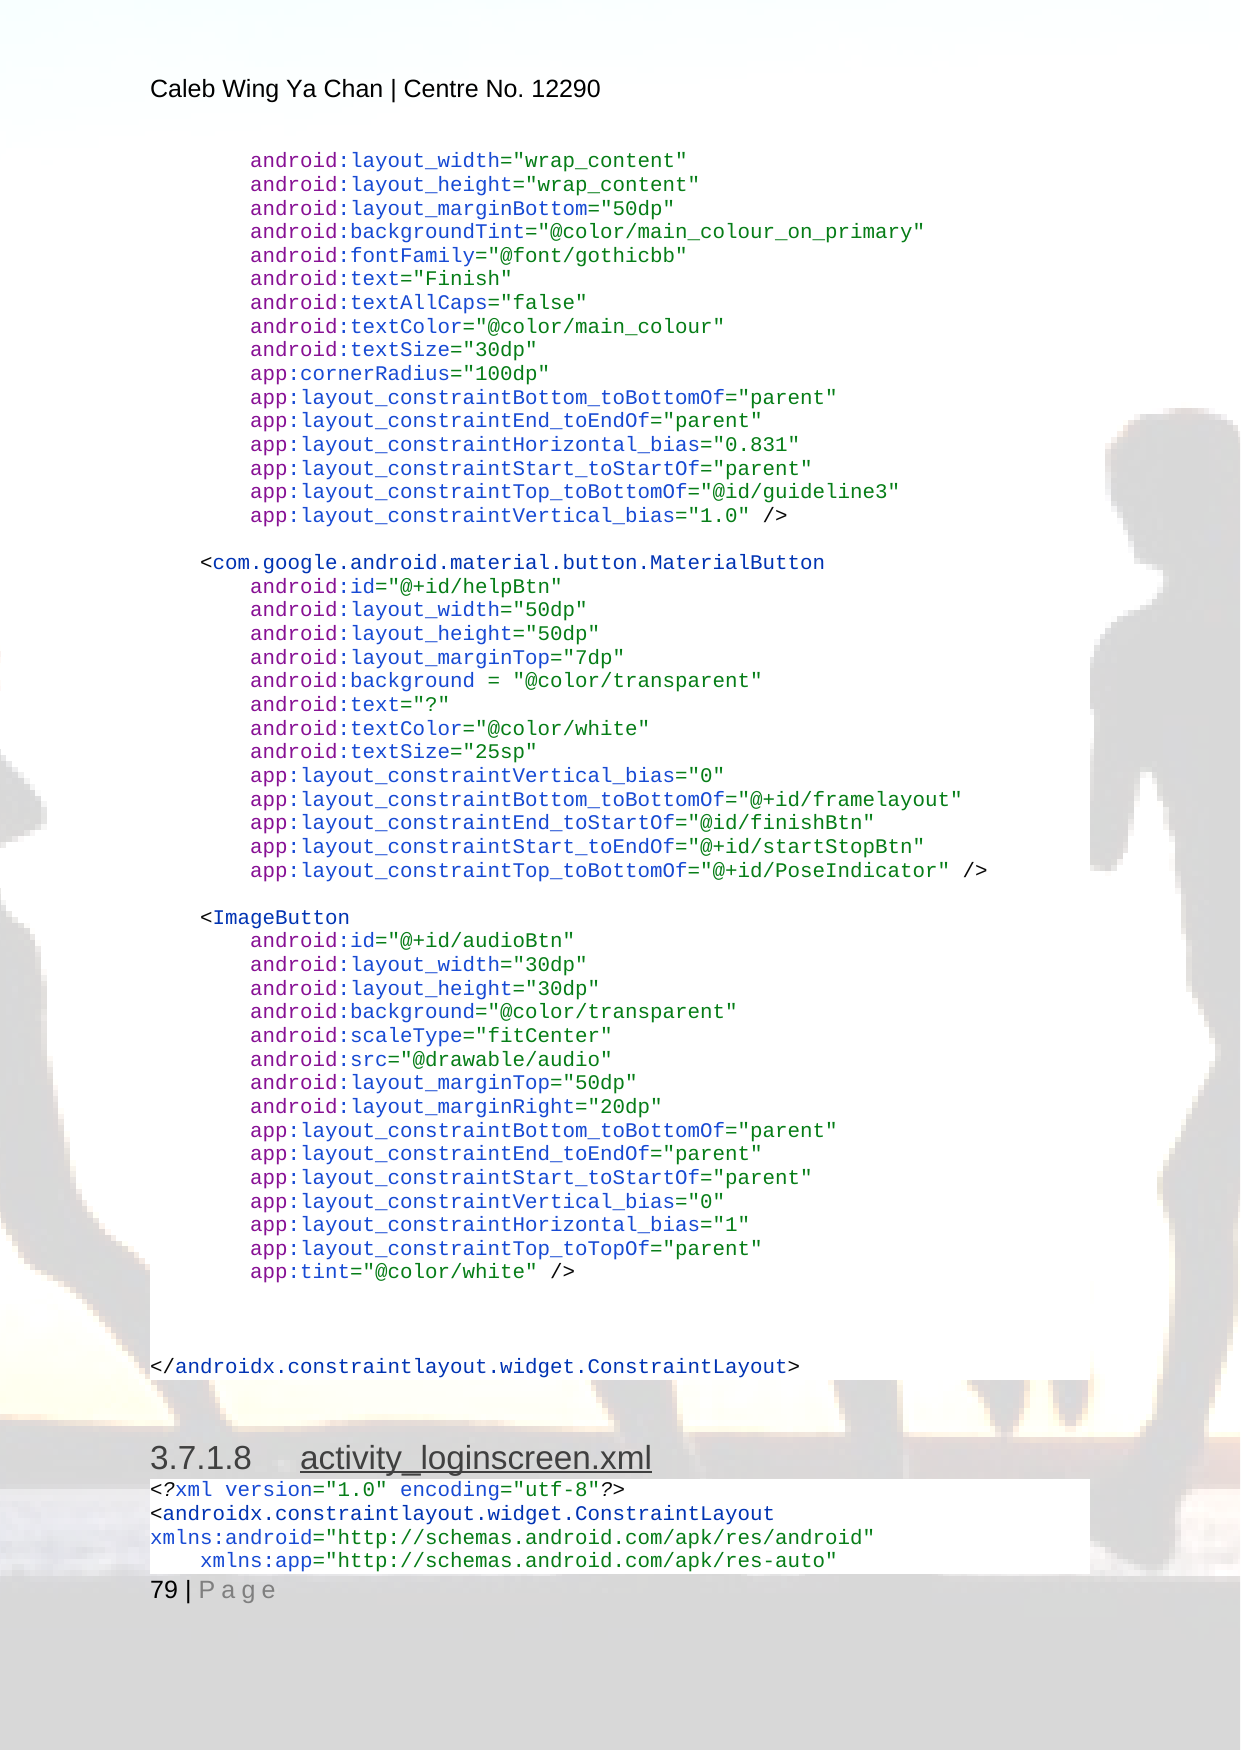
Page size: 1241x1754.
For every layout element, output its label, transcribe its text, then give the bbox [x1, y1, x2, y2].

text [150, 150, 1090, 1380]
subtitle activity_loginscreen.xml [150, 1438, 1090, 1476]
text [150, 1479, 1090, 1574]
